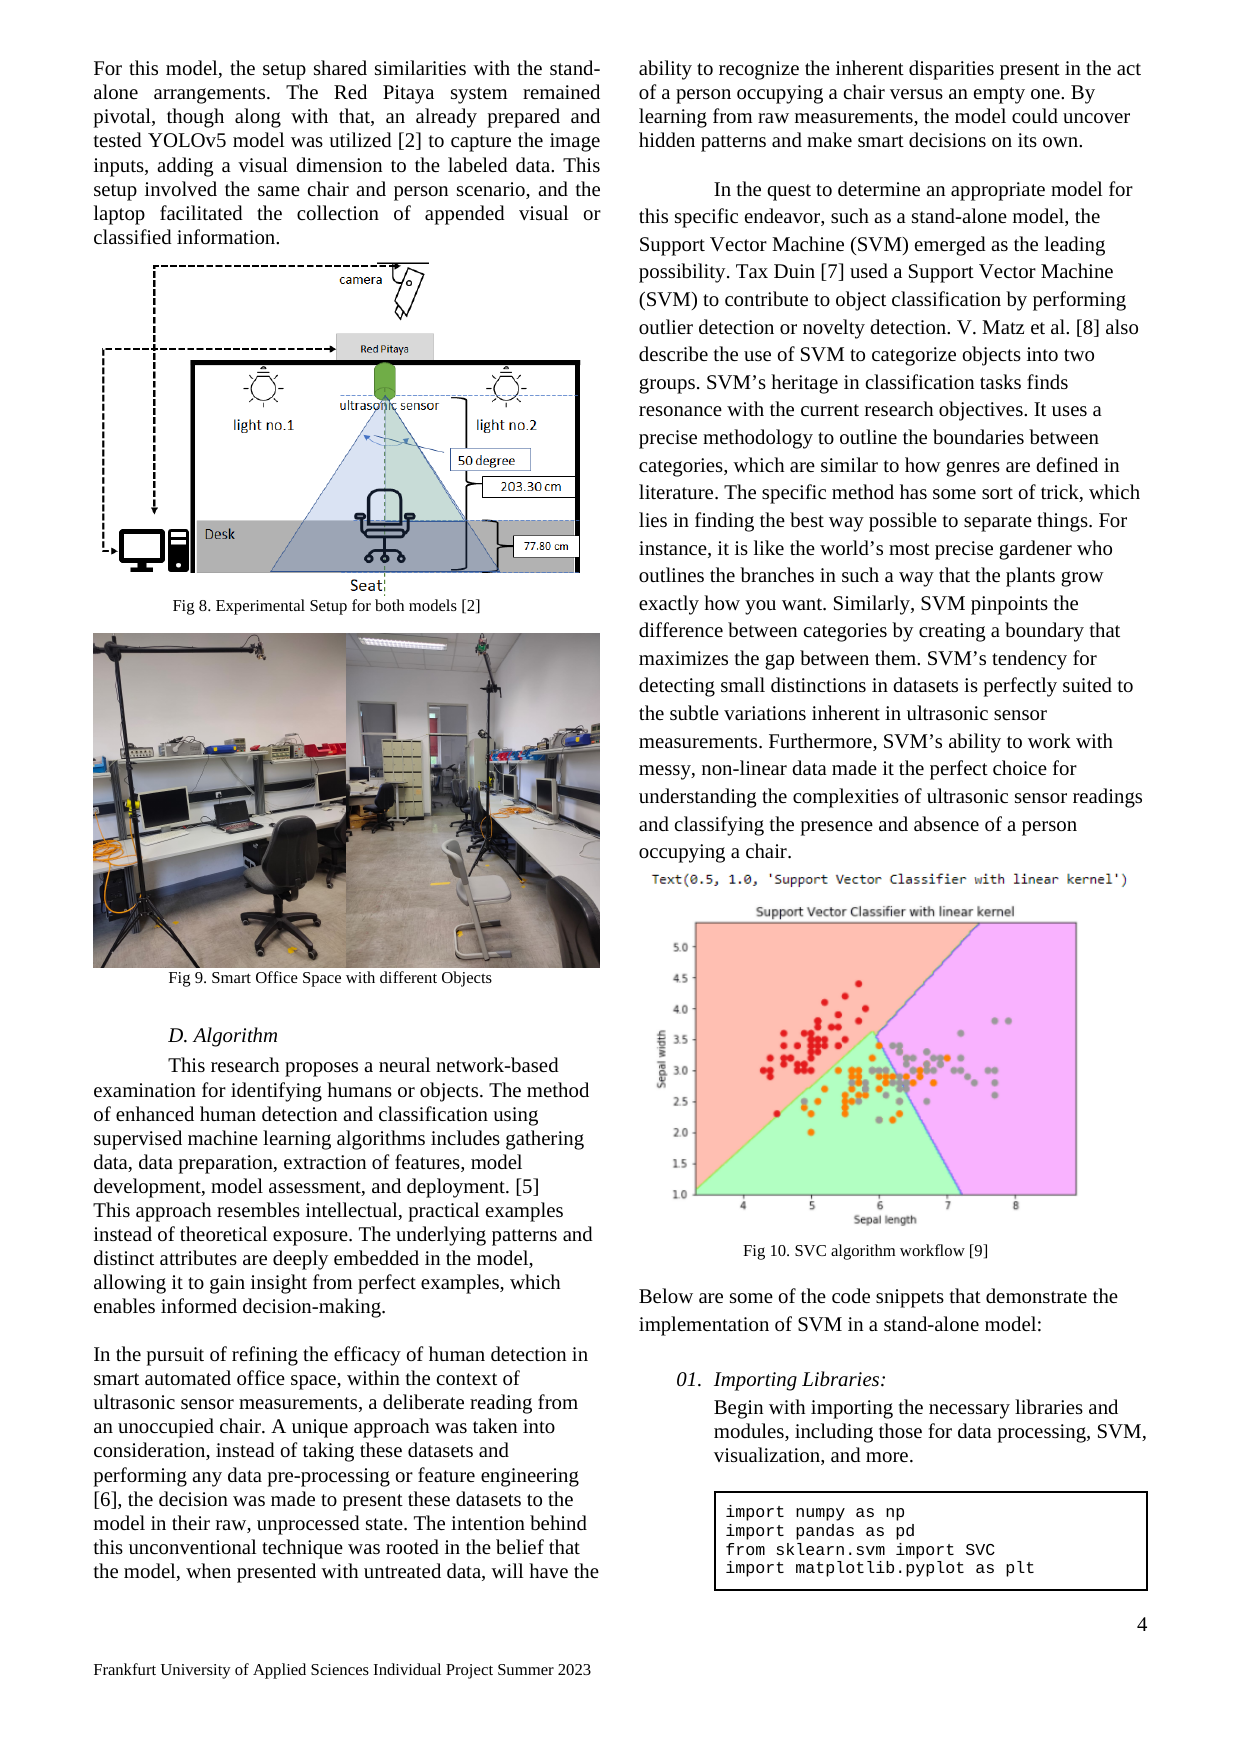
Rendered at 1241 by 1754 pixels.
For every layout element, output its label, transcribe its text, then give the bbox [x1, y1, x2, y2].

picture [93, 253, 600, 596]
table_header import numpy as np import pandas as pd from sklearn.svm import SVC import matplotlib.pyplot as plt import seaborn as sns [716, 1493, 1146, 1589]
subtitle D. Algorithm [93, 1023, 601, 1047]
text For this model, the setup shared similarities with the stand-alone arrangements. The Red Pitaya system remained pivotal, though along with that, an already prepared and tested YOLOv5 model was utilized [2] to capture the image inputs, adding a visual dimension to the labeled data. This setup involved the same chair and person scenario, and the laptop facilitated the collection of appended visual or classified information. [93, 56, 601, 249]
text In the pursuit of refining the efficacy of human detection in smart automated office space, within the context of ultrasonic sensor measurements, a deliberate reading from an unoccupied chair. A unique approach was taken into consideration, instead of taking these datasets and performing any data pre-processing or feature engineering [6], the decision was made to present these datasets to the model in their raw, unprocessed state. The intention behind this unconventional technique was rooted in the belief that the model, when presented with untreated data, will have the ability to recognize the inherent disparities present in the act of a person occupying a chair versus an empty one. By learning from raw measurements, the model could uncover hidden patterns and make smart decisions on its own. [93, 1342, 601, 1583]
text Begin with importing the necessary libraries and modules, including those for data processing, SVM, visualization, and more. [714, 1395, 1147, 1467]
text This research proposes a neural network-based examination for identifying humans or objects. The method of enhanced human detection and classification using supervised machine learning algorithms includes gathering data, data preparation, extraction of features, model development, model assessment, and deployment. [5] [93, 1053, 601, 1198]
picture [638, 866, 1146, 1238]
text In the pursuit of refining the efficacy of human detection in smart automated office space, within the context of ultrasonic sensor measurements, a deliberate reading from an unoccupied chair. A unique approach was taken into consideration, instead of taking these datasets and performing any data pre-processing or feature engineering [6], the decision was made to present these datasets to the model in their raw, unprocessed state. The intention behind this unconventional technique was rooted in the belief that the model, when presented with untreated data, will have the ability to recognize the inherent disparities present in the act of a person occupying a chair versus an empty one. By learning from raw measurements, the model could uncover hidden patterns and make smart decisions on its own. [639, 56, 1147, 152]
text Below are some of the code snippets that demonstrate the implementation of SVM in a stand-alone model: [639, 1284, 1147, 1363]
text Fig 9. Smart Office Space with different Objects [93, 967, 601, 987]
subtitle Importing Libraries: [676, 1367, 1147, 1391]
picture [93, 633, 600, 968]
text In the quest to determine an appropriate model for this specific endeavor, such as a stand-alone model, the Support Vector Machine (SVM) emerged as the leading possibility. Tax Duin [7] used a Support Vector Machine (SVM) to contribute to object classification by performing outlier detection or novelty detection. V. Matz et al. [8] also describe the use of SVM to categorize objects into two groups. SVM’s heritage in classification tasks finds resonance with the current research objectives. It uses a precise methodology to outline the boundaries between categories, which are similar to how genres are defined in literature. The specific method has some sort of trick, which lies in finding the best way possible to separate things. For instance, it is like the world’s most precise gardener who outlines the branches in such a way that the plants grow exactly how you want. Similarly, SVM pinpoints the difference between categories by creating a boundary that maximizes the gap between them. SVM’s tendency for detecting small distinctions in datasets is perfectly suited to the subtle variations inherent in ultrasonic sensor measurements. Furthermore, SVM’s ability to work with messy, non-linear data made it the perfect choice for understanding the complexities of ultrasonic sensor readings and classifying the presence and absence of a person occupying a chair. [639, 177, 1147, 863]
text This approach resembles intellectual, practical examples instead of theoretical exposure. The underlying patterns and distinct attributes are deeply embedded in the model, allowing it to gain insight from perfect examples, which enables informed decision-making. [93, 1198, 601, 1318]
